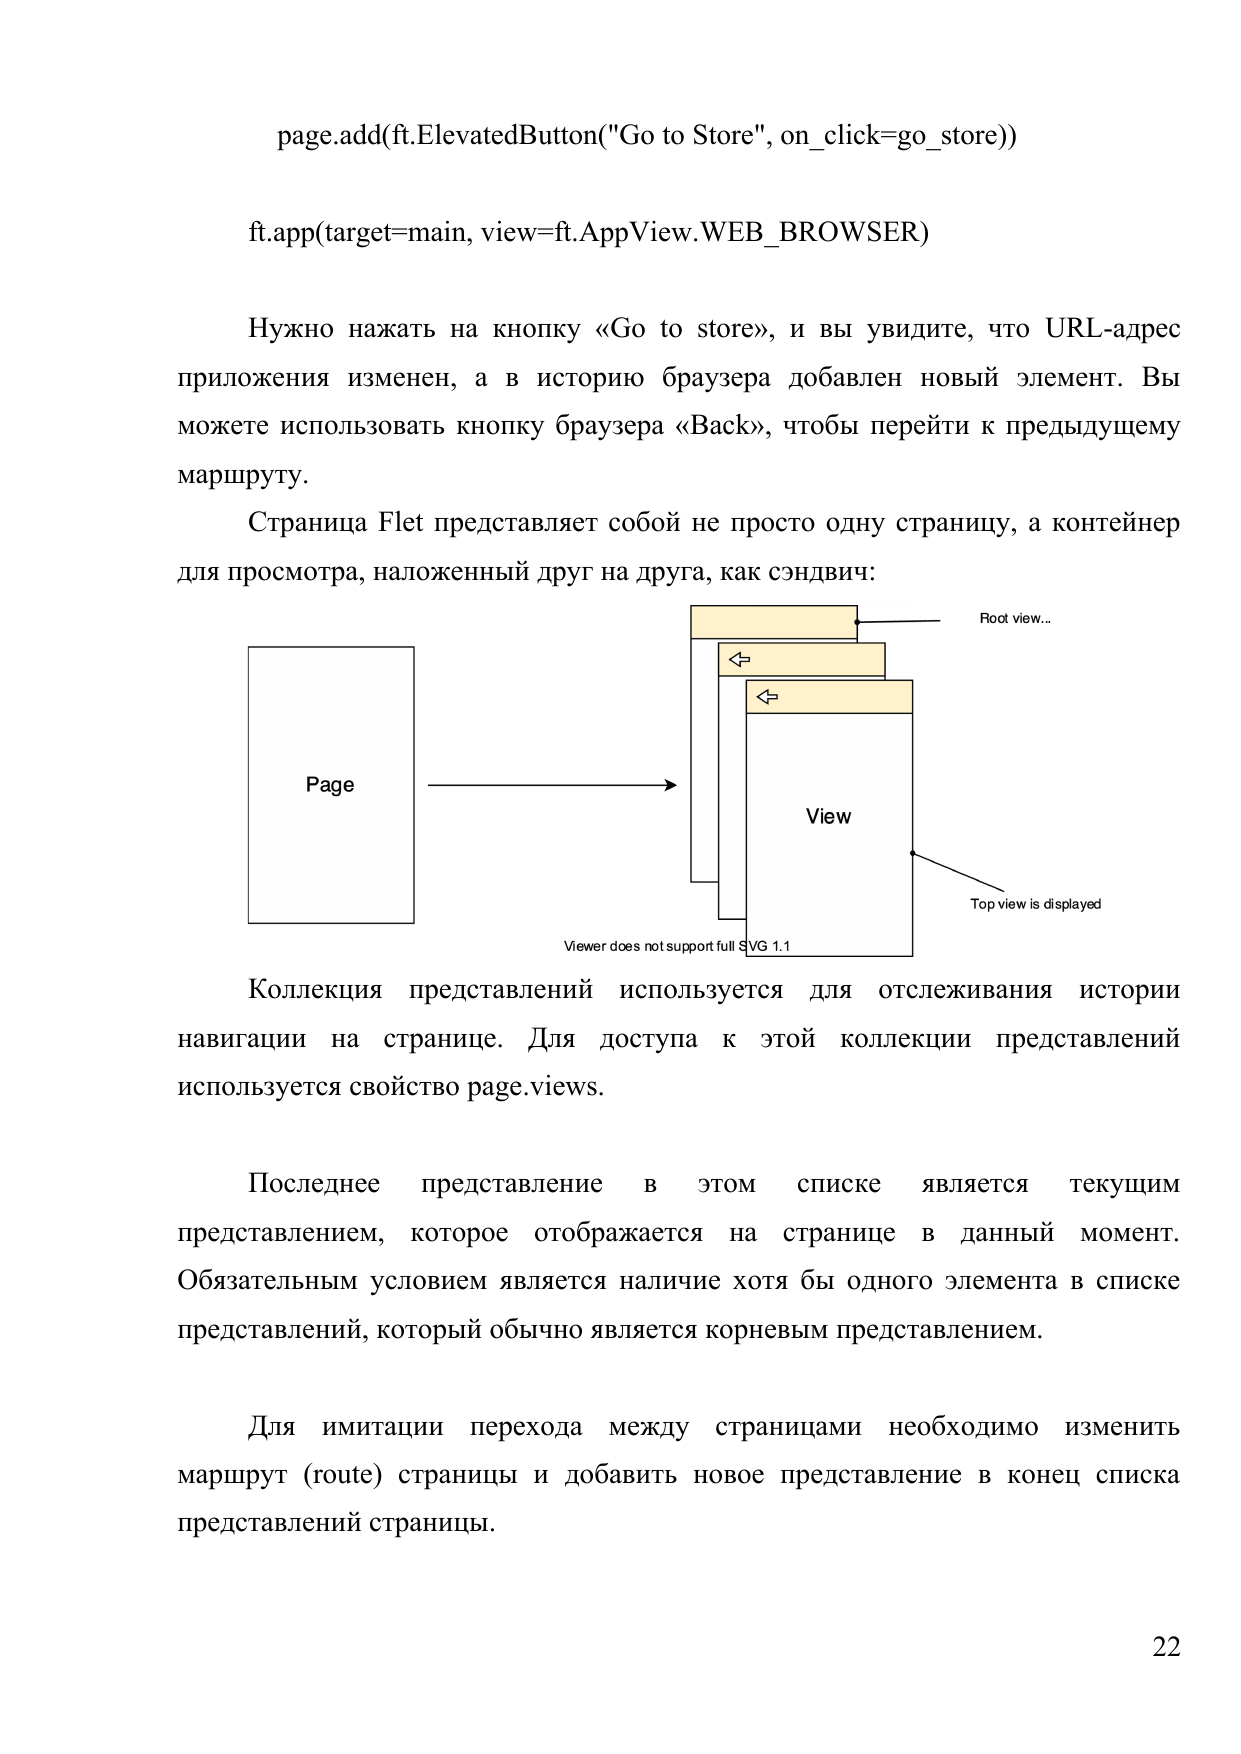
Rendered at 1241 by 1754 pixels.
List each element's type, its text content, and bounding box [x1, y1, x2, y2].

text page.add(ft.ElevatedButton("Go to Store", on_click=go_store)) [177, 118, 1181, 150]
text Нужно нажать на кнопку «Go to store», и вы увидите, что URL-адрес приложения изменен, а в историю браузера добавлен новый элемент. Вы можете использовать кнопку браузера «Back», чтобы перейти к предыдущему маршруту. [177, 312, 1181, 489]
text Коллекция представлений используется для отслеживания истории навигации на странице. Для доступа к этой коллекции представлений используется свойство page.views. [177, 973, 1181, 1102]
picture [247, 602, 1107, 957]
text Для имитации перехода между страницами необходимо изменить маршрут (route) страницы и добавить новое представление в конец списка представлений страницы. [177, 1409, 1181, 1538]
text Страница Flet представляет собой не просто одну страницу, а контейнер для просмотра, наложенный друг на друга, как сэндвич: [177, 506, 1181, 586]
text ft.app(target=main, view=ft.AppView.WEB_BROWSER) [177, 215, 1181, 247]
text Последнее представление в этом списке является текущим представлением, которое отображается на странице в данный момент. Обязательным условием является наличие хотя бы одного элемента в списке представлений, который обычно является корневым представлением. [177, 1167, 1181, 1344]
